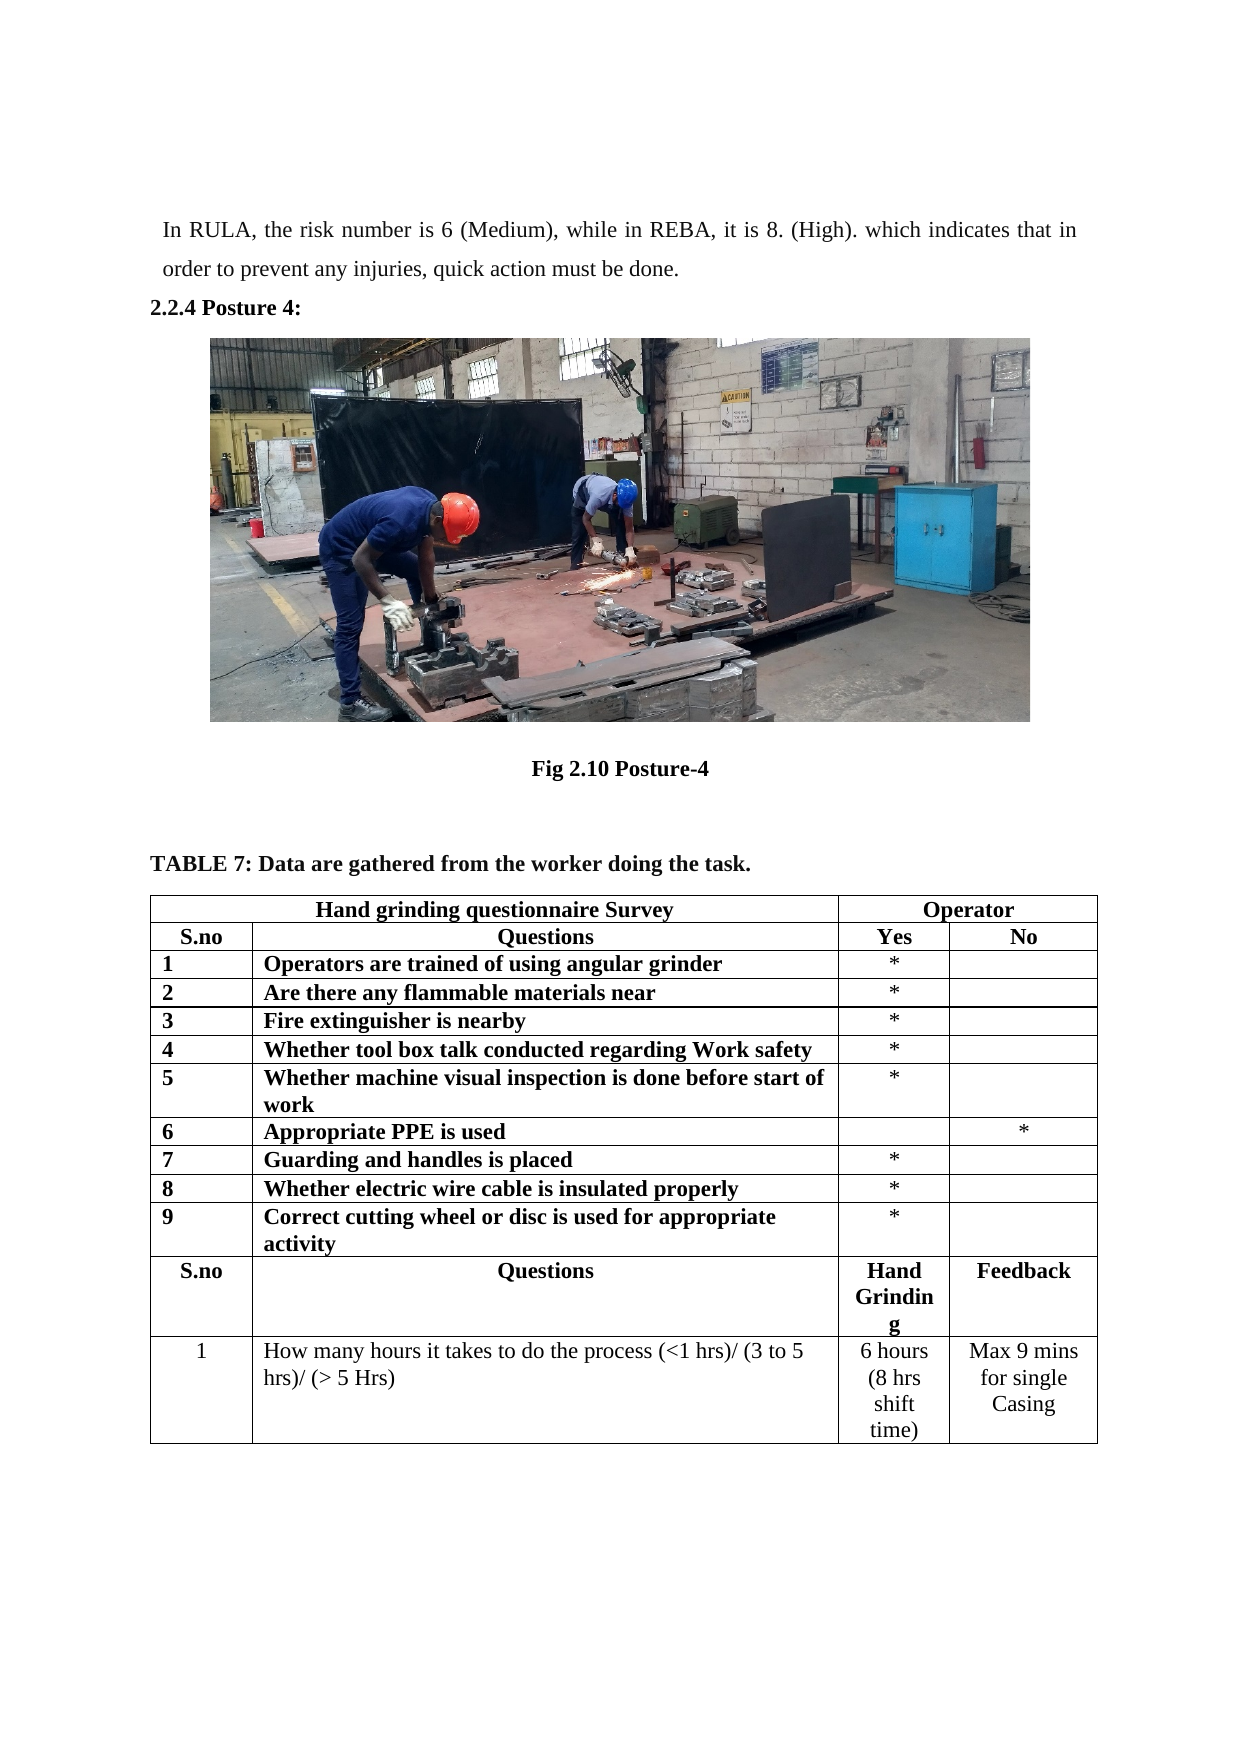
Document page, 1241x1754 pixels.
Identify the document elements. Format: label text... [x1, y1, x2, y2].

table_cell * [839, 1064, 949, 1117]
table_cell * [839, 1036, 949, 1063]
table_cell 4 [151, 1036, 252, 1063]
table_cell Fire extinguisher is nearby [253, 1008, 838, 1035]
table_cell Yes [839, 923, 949, 949]
table_cell 3 [151, 1008, 252, 1035]
table_cell [950, 1146, 1097, 1174]
table_cell 7 [151, 1146, 252, 1174]
table_cell Whether machine visual inspection is done before start of work [253, 1064, 838, 1117]
text Fig 2.10 Posture-4 [150, 740, 1090, 781]
table_cell Questions [253, 1257, 838, 1336]
table_cell * [839, 979, 949, 1006]
table_cell 2 [151, 979, 252, 1006]
table_cell S.no [151, 923, 252, 949]
table_cell Whether tool box talk conducted regarding Work safety [253, 1036, 838, 1063]
table_cell * [839, 1146, 949, 1174]
table_cell 8 [151, 1175, 252, 1202]
table_cell Operators are trained of using angular grinder [253, 951, 838, 978]
table_cell Correct cutting wheel or disc is used for appropriate activity [253, 1203, 838, 1256]
table_cell Are there any flammable materials near [253, 979, 838, 1006]
table_cell [950, 1036, 1097, 1063]
text TABLE 7: Data are gathered from the worker doing the task. [150, 849, 1090, 876]
picture [210, 338, 1030, 722]
table_cell [950, 951, 1097, 978]
table_cell Whether electric wire cable is insulated properly [253, 1175, 838, 1202]
table_cell How many hours it takes to do the process (<1 hrs)/ (3 to 5 hrs)/ (> 5 Hrs) [253, 1337, 838, 1443]
table_cell 6 [151, 1118, 252, 1145]
table_cell * [839, 1203, 949, 1256]
table_cell 5 [151, 1064, 252, 1117]
table_header Operator [839, 896, 1097, 922]
table_cell S.no [151, 1257, 252, 1336]
text 2.2.4 Posture 4: [150, 294, 1090, 320]
table_cell Hand Grinding [839, 1257, 949, 1336]
table_cell Max 9 mins for single Casing [950, 1337, 1097, 1443]
table_cell 9 [151, 1203, 252, 1256]
table_cell [950, 1008, 1097, 1035]
table_cell [839, 1118, 949, 1145]
table_cell * [839, 951, 949, 978]
table_cell [950, 1064, 1097, 1117]
table_cell 1 [151, 951, 252, 978]
table_cell 6 hours (8 hrs shift time) [839, 1337, 949, 1443]
table_cell [950, 979, 1097, 1006]
table_cell Questions [253, 923, 838, 949]
table_cell 1 [151, 1337, 252, 1443]
table_cell * [839, 1008, 949, 1035]
table_cell [950, 1175, 1097, 1202]
table_cell Feedback [950, 1257, 1097, 1336]
table_cell * [950, 1118, 1097, 1145]
table_header Hand grinding questionnaire Survey [151, 896, 838, 922]
table_cell No [950, 923, 1097, 949]
table_cell Guarding and handles is placed [253, 1146, 838, 1174]
table_cell Appropriate PPE is used [253, 1118, 838, 1145]
table_cell * [839, 1175, 949, 1202]
text In RULA, the risk number is 6 (Medium), while in REBA, it is 8. (High). which indicates that in order to prevent any injuries, quick action must be done. [162, 216, 1078, 281]
table_cell [950, 1203, 1097, 1256]
